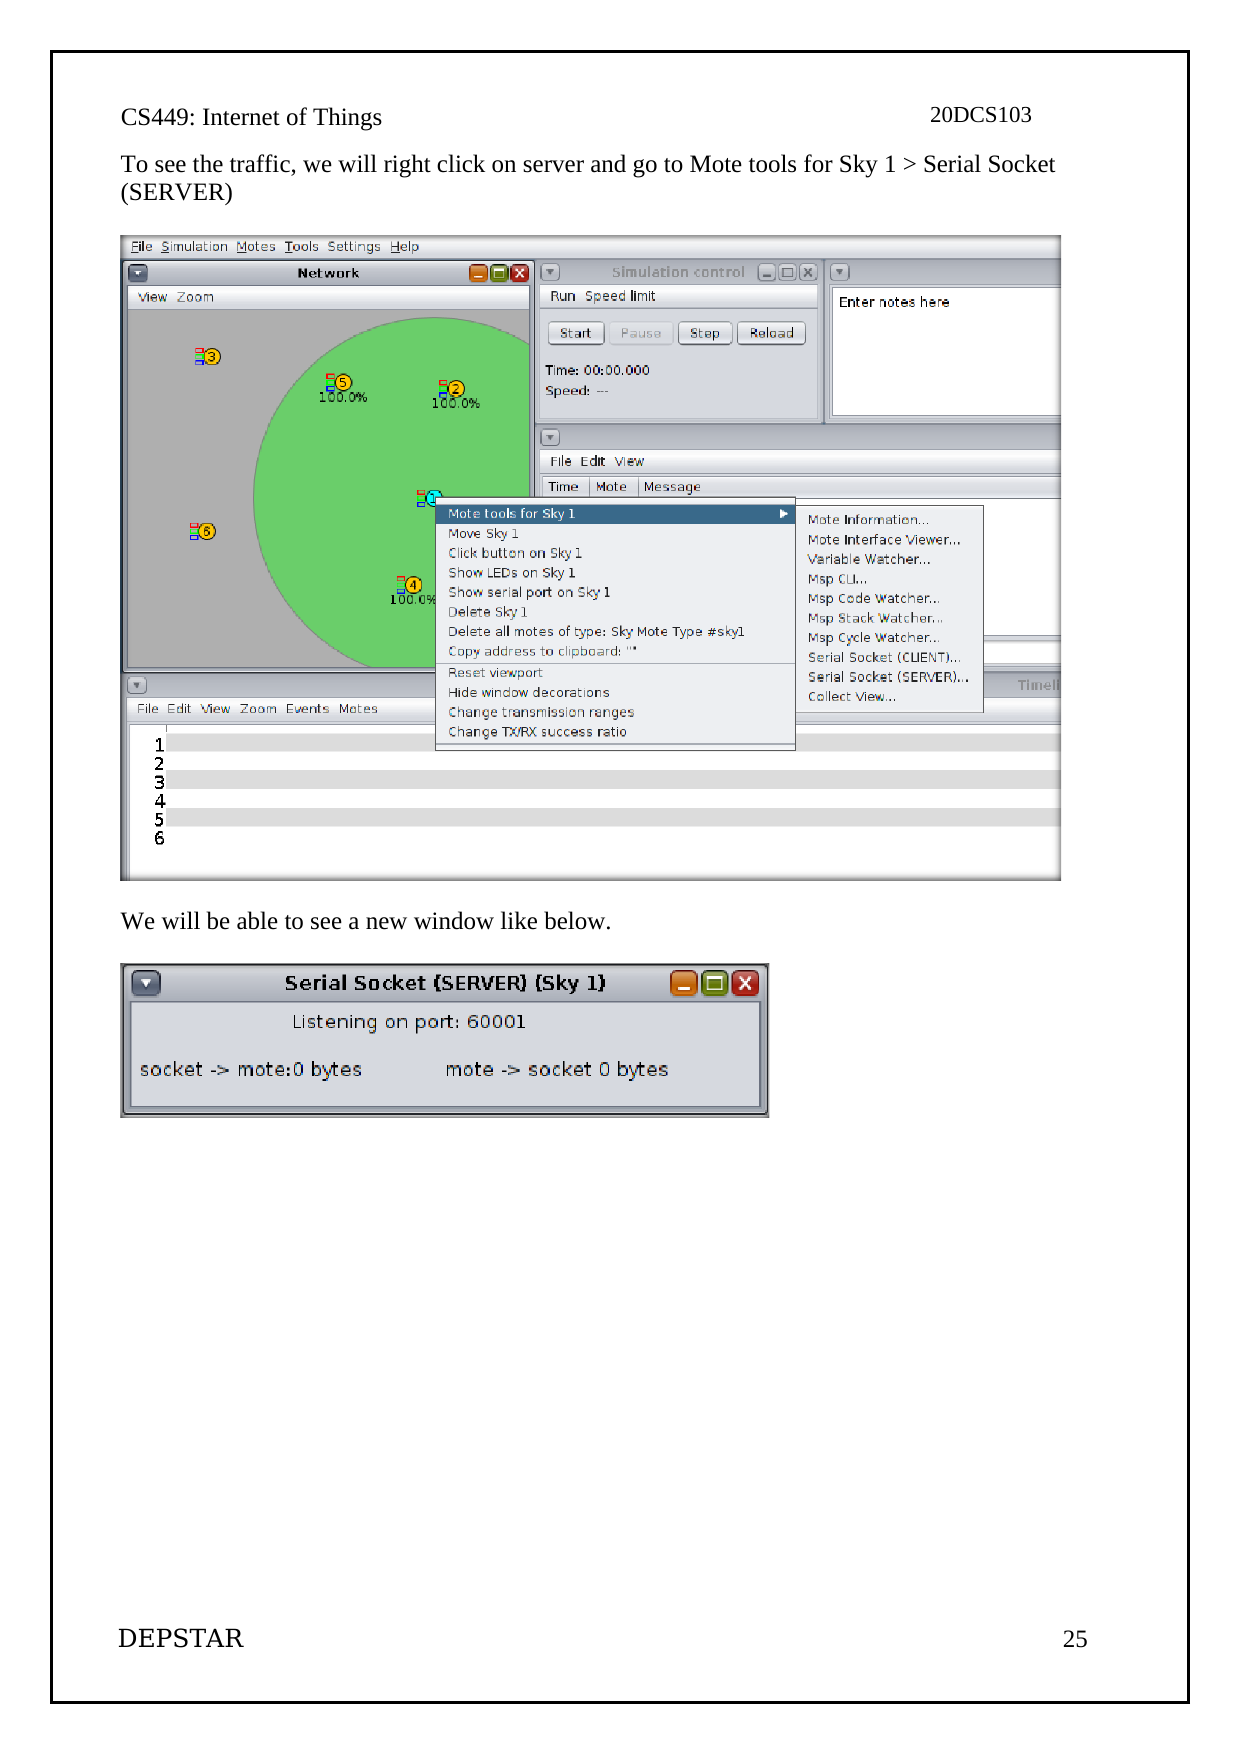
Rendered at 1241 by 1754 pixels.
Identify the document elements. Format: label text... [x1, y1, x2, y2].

text To see the traffic, we will right click on server and go to Mote tools for Sky 1 > Serial Socket (SERVER) [120, 149, 1057, 206]
picture [120, 963, 770, 1118]
picture [120, 235, 1062, 881]
text We will be able to see a new window like below. [120, 906, 1134, 935]
